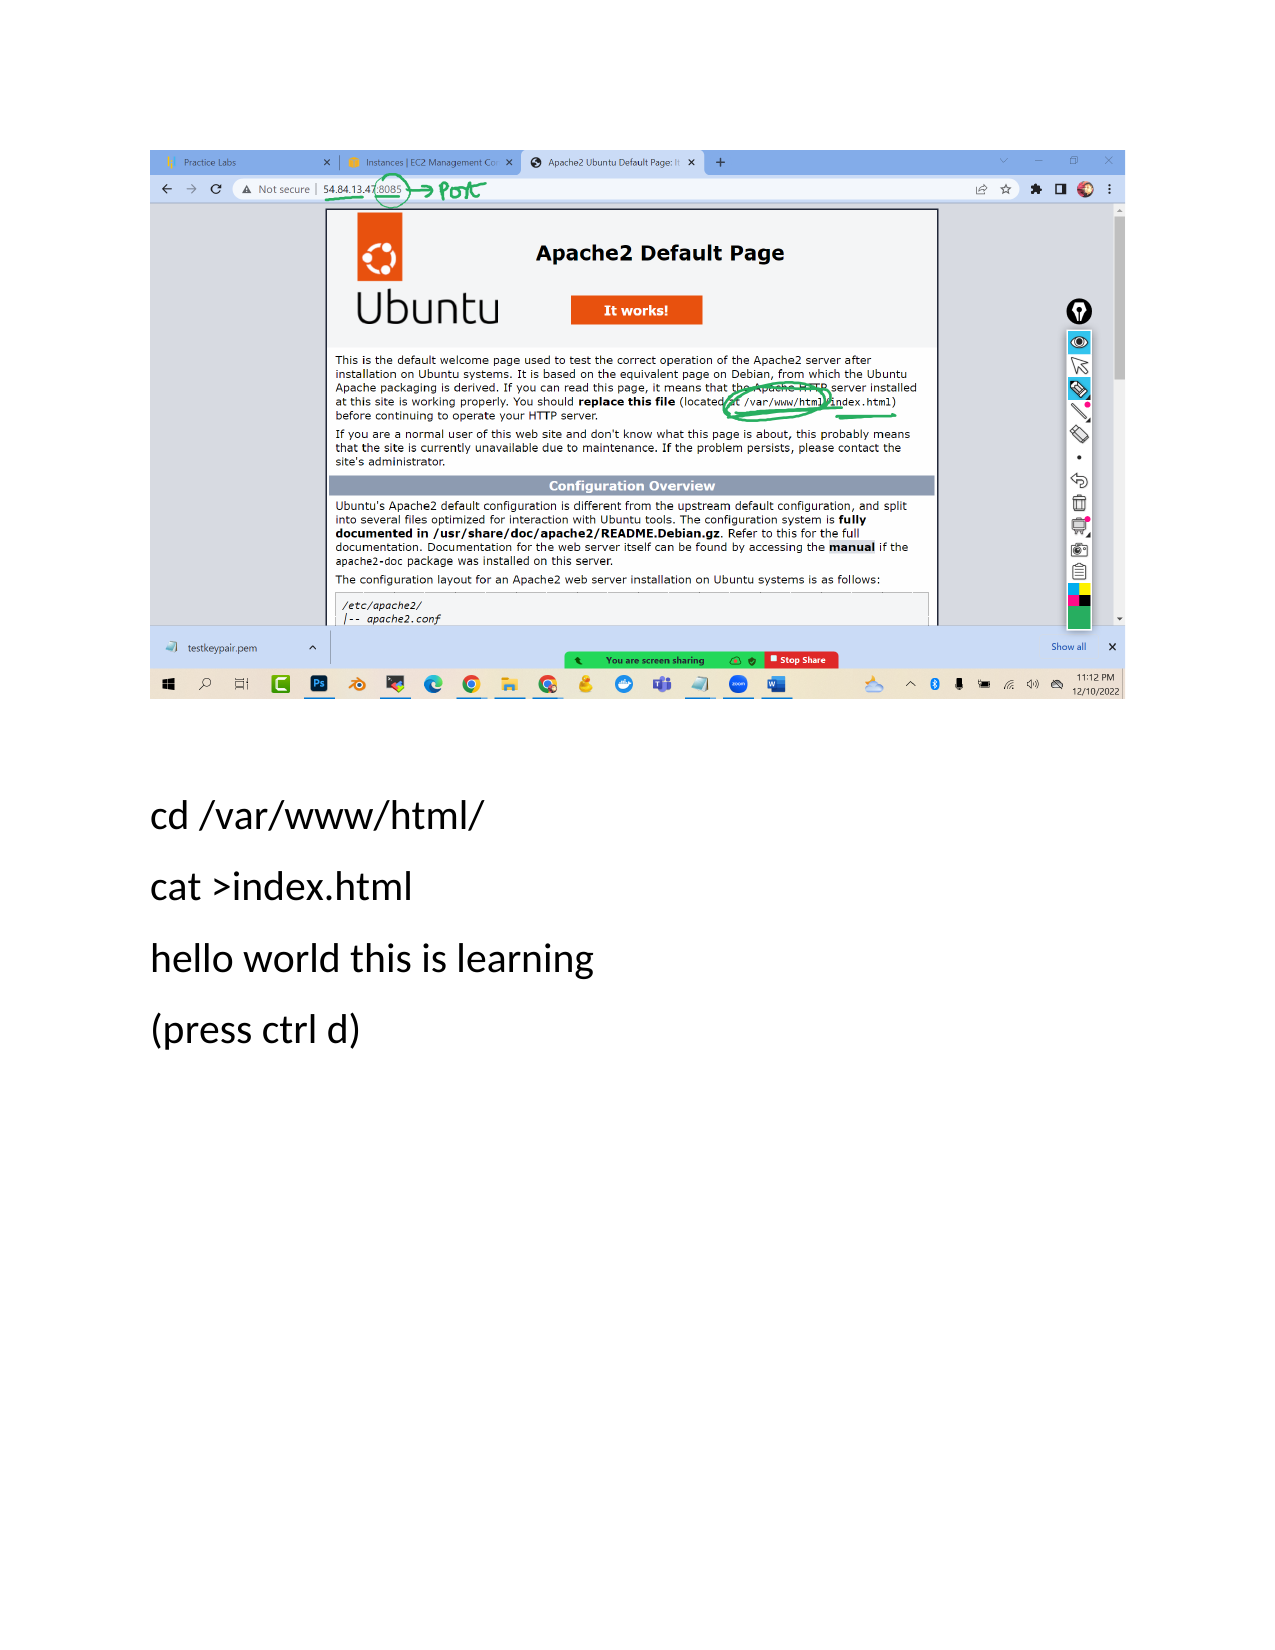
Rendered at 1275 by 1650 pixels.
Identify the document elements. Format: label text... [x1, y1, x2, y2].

text cd /var/www/html/ [150, 789, 1125, 840]
picture [150, 150, 1125, 699]
text hello world this is learning [150, 932, 1125, 983]
text cat >index.html [150, 860, 1125, 911]
text (press ctrl d) [150, 1003, 1125, 1054]
